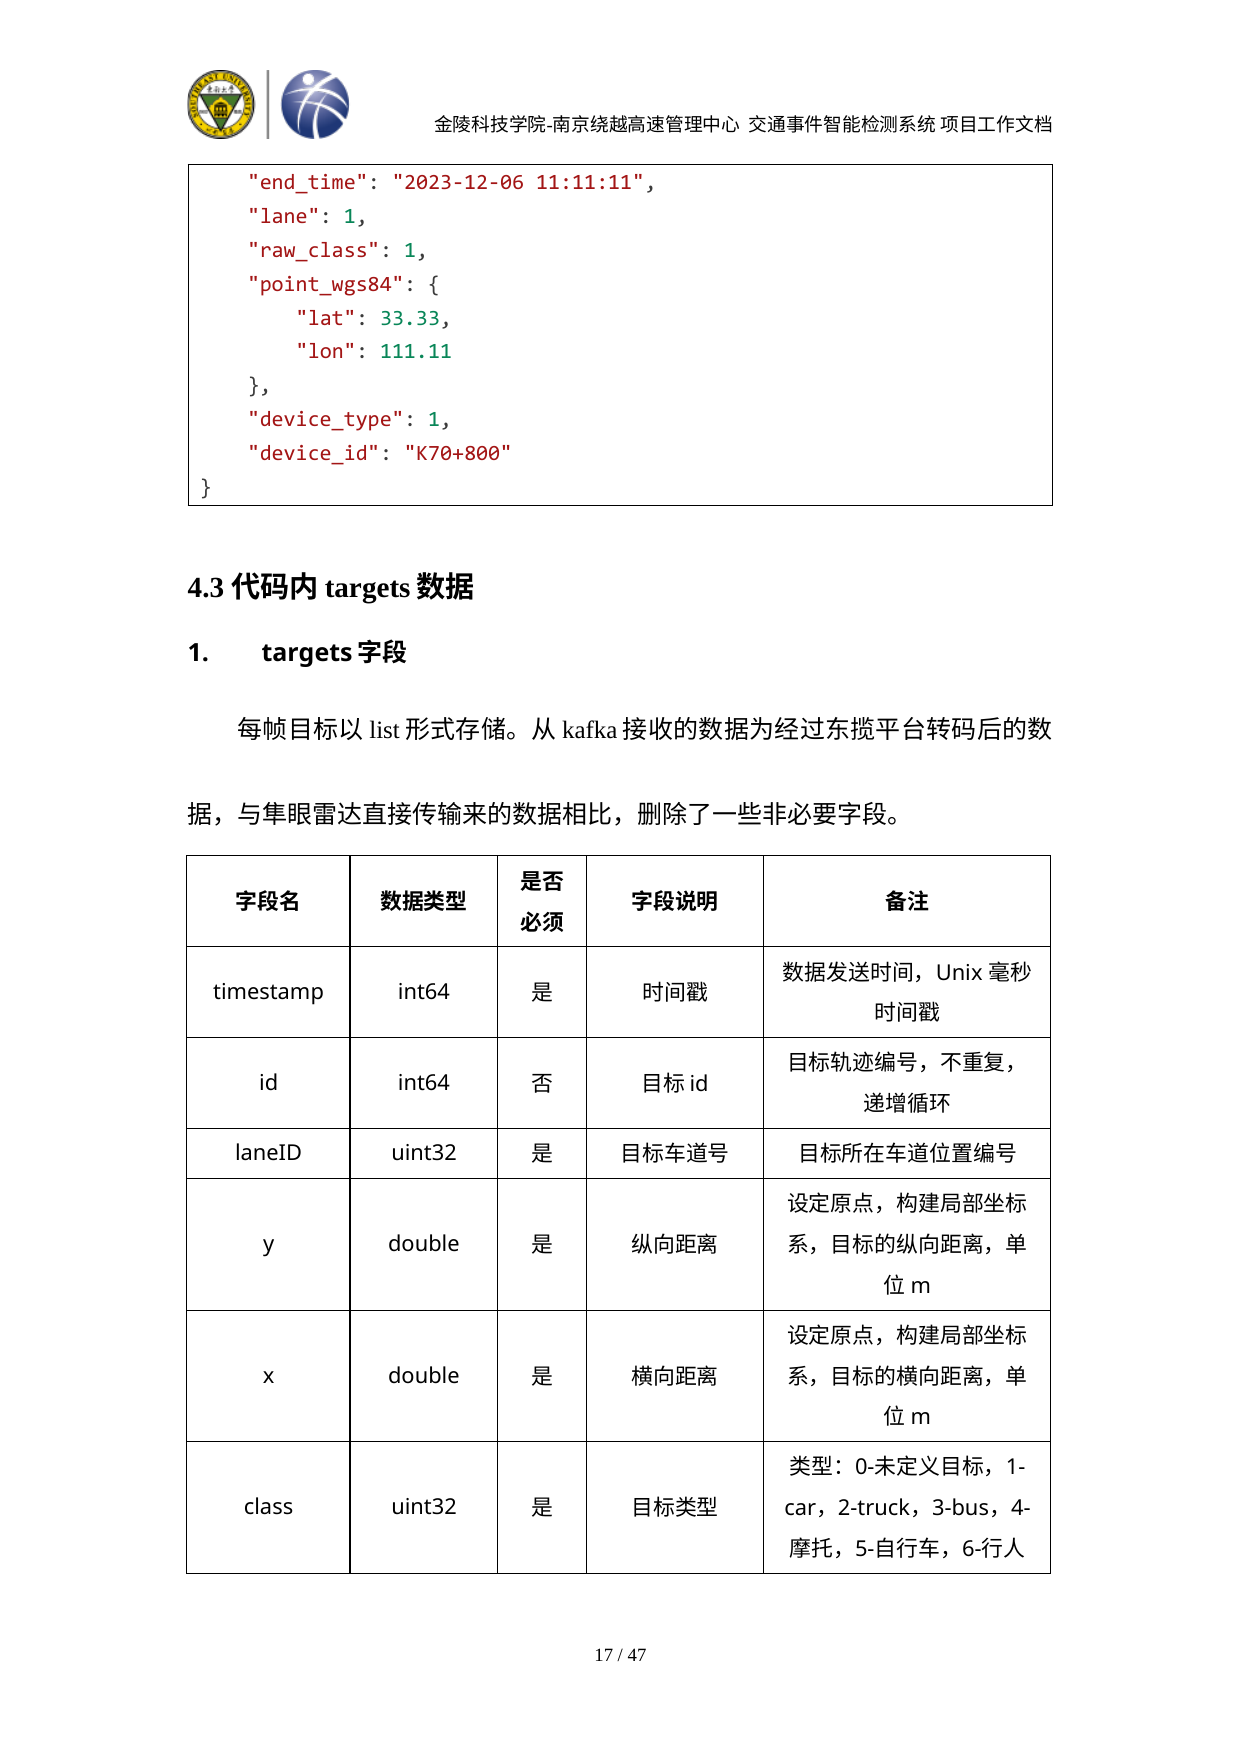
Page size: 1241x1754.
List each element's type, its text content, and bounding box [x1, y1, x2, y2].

table_header 数据类型 [351, 856, 497, 946]
table_cell 目标车道号 [587, 1129, 763, 1178]
table_cell 设定原点，构建局部坐标系，目标的纵向距离，单位 m [764, 1179, 1050, 1309]
table_cell 纵向距离 [587, 1179, 763, 1309]
table_cell 是 [498, 1179, 586, 1309]
text 每帧目标以list形式存储。从kafka接收的数据为经过东揽平台转码后的数据，与隼眼雷达直接传输来的数据相比，删除了一些非必要字段。 [187, 693, 1053, 846]
list targets字段 [187, 616, 1053, 684]
table_header 字段名 [187, 856, 349, 946]
table_cell double [351, 1311, 497, 1441]
table_cell 是 [498, 947, 586, 1037]
table_cell uint32 [351, 1129, 497, 1178]
table_header 备注 [764, 856, 1050, 946]
table_cell 是 [498, 1311, 586, 1441]
table_cell 目标id [587, 1038, 763, 1128]
table_cell double [351, 1179, 497, 1309]
table_cell 横向距离 [587, 1311, 763, 1441]
table_cell 目标类型 [587, 1442, 763, 1573]
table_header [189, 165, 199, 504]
table_cell 目标轨迹编号，不重复，递增循环 [764, 1038, 1050, 1128]
table_cell 目标所在车道位置编号 [764, 1129, 1050, 1178]
table_cell class [187, 1442, 349, 1573]
subtitle 代码内targets数据 [187, 564, 1053, 606]
table_cell 类型：0-未定义目标，1-car，2-truck，3-bus，4-摩托，5-自行车，6-行人 [764, 1442, 1050, 1573]
table_cell laneID [187, 1129, 349, 1178]
table_cell y [187, 1179, 349, 1309]
table_cell timestamp [187, 947, 349, 1037]
table_cell 是 [498, 1129, 586, 1178]
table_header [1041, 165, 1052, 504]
table_cell 设定原点，构建局部坐标系，目标的横向距离，单位 m [764, 1311, 1050, 1441]
table_header 字段说明 [587, 856, 763, 946]
table_cell int64 [351, 947, 497, 1037]
table_cell 否 [498, 1038, 586, 1128]
table_cell 数据发送时间，Unix 毫秒时间戳 [764, 947, 1050, 1037]
picture [187, 70, 357, 139]
table_cell x [187, 1311, 349, 1441]
table_cell id [187, 1038, 349, 1128]
table_cell uint32 [351, 1442, 497, 1573]
table_cell int64 [351, 1038, 497, 1128]
table_cell 时间戳 [587, 947, 763, 1037]
table_header 是否必须 [498, 856, 586, 946]
table_cell 是 [498, 1442, 586, 1573]
